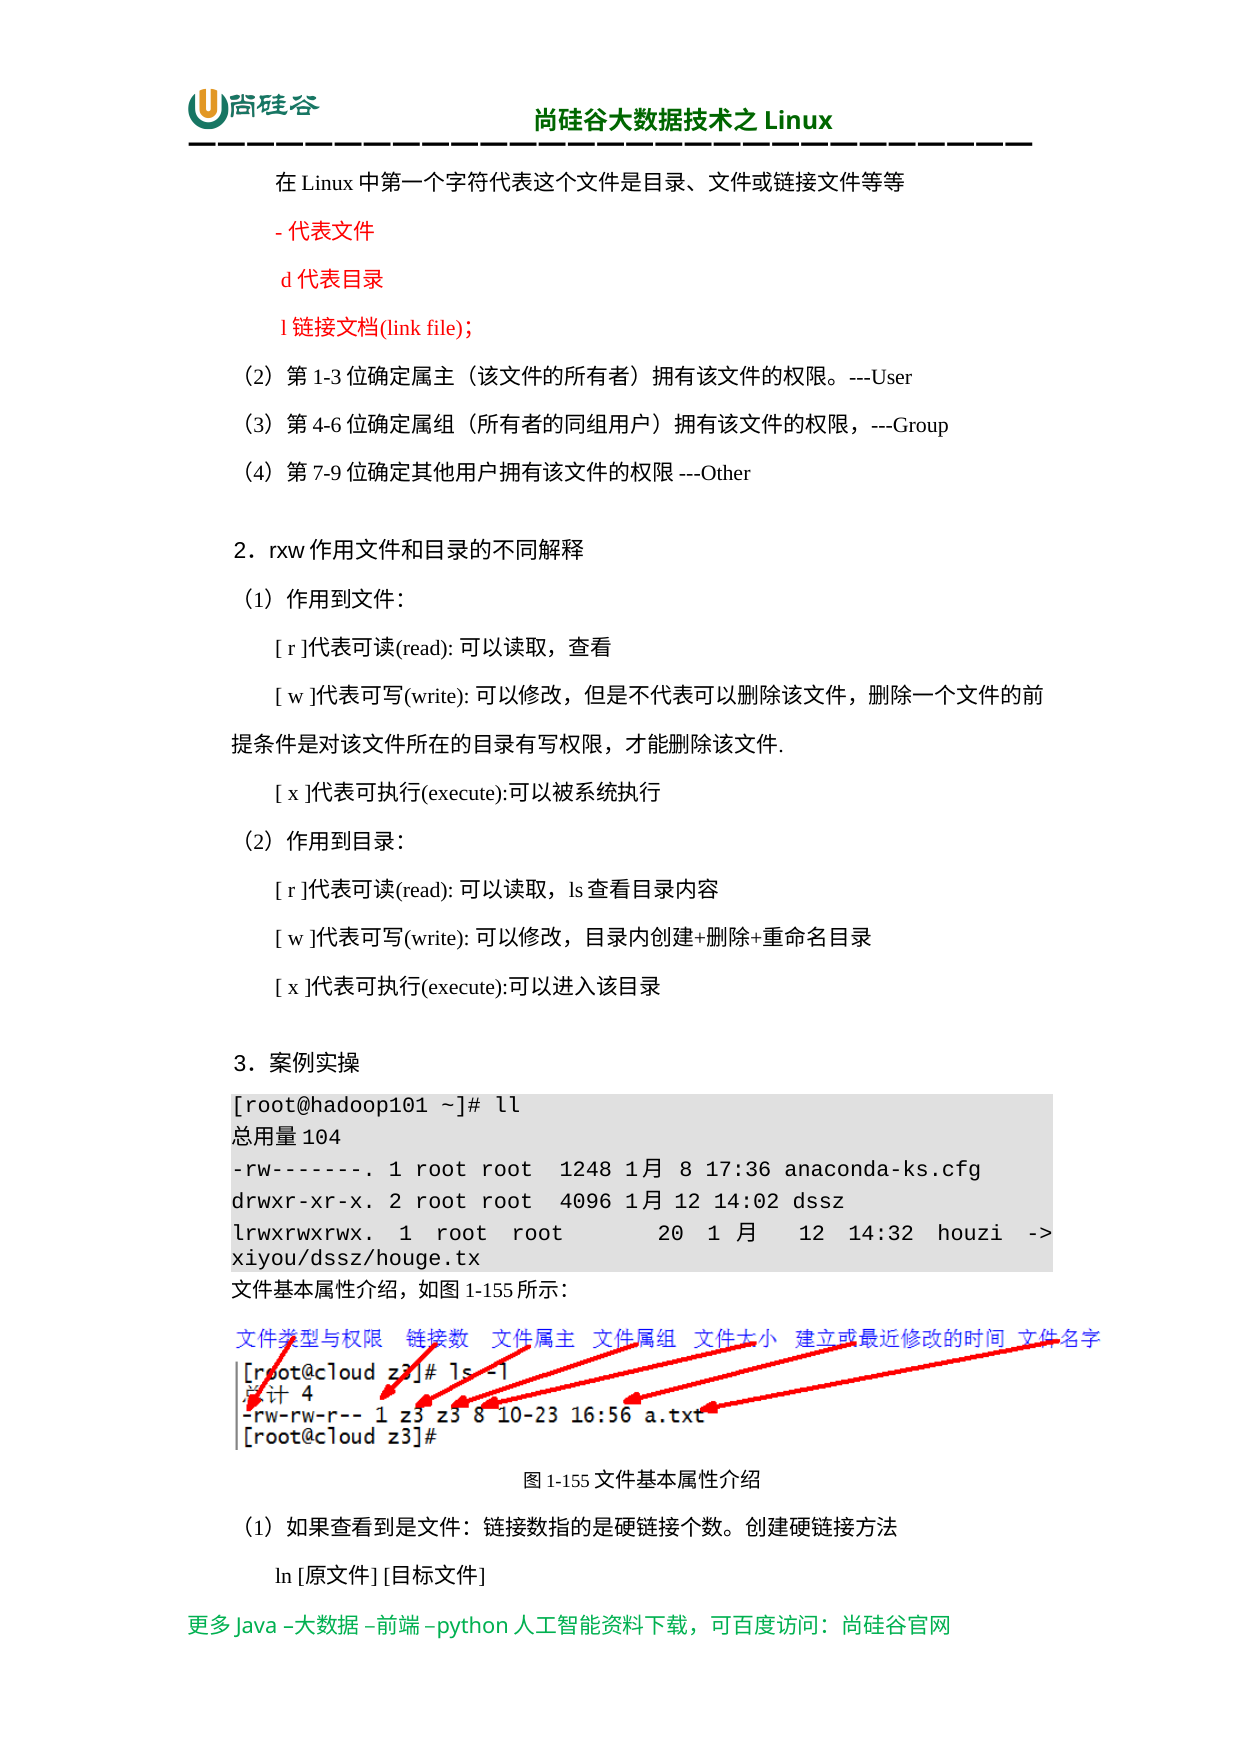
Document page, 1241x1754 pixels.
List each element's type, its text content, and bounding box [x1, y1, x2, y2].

picture [187, 88, 321, 130]
text [ w ]代表可写(write): 可以修改，目录内创建+删除+重命名目录 [231, 920, 1053, 952]
picture [231, 1319, 1109, 1450]
text lrwxrwxrwx. 1 root root 20 1月 12 14:32 houzi -> xiyou/dssz/houge.tx [231, 1215, 1053, 1272]
text 总用量 104 [231, 1119, 1053, 1151]
text （4）第7-9位确定其他用户拥有该文件的权限 ---Other [187, 455, 1053, 487]
text -rw-------. 1 root root 1248 1月 8 17:36 anaconda-ks.cfg [231, 1151, 1053, 1183]
text 图1-155 文件基本属性介绍 [187, 1462, 1053, 1495]
text - 代表文件 [231, 213, 1053, 246]
text （3）第4-6位确定属组（所有者的同组用户）拥有该文件的权限，---Group [187, 407, 1053, 439]
text [ w ]代表可写(write): 可以修改，但是不代表可以删除该文件，删除一个文件的前提条件是对该文件所在的目录有写权限，才能删除该文件. [231, 678, 1053, 759]
text [ r ]代表可读(read): 可以读取，查看 [231, 629, 1053, 662]
text （2）第1-3位确定属主（该文件的所有者）拥有该文件的权限。---User [187, 358, 1053, 391]
text （1）如果查看到是文件：链接数指的是硬链接个数。创建硬链接方法 [231, 1510, 1053, 1542]
text l 链接文档(link file)； [231, 310, 1053, 342]
text 文件基本属性介绍，如图1-155所示： [187, 1272, 1053, 1304]
text 2．rxw作用文件和目录的不同解释 [187, 516, 1053, 581]
text 在Linux中第一个字符代表这个文件是目录、文件或链接文件等等 [231, 165, 1053, 197]
text ln [原文件] [目标文件] [231, 1558, 1053, 1591]
text （1）作用到文件： [187, 581, 1053, 614]
text [ x ]代表可执行(execute):可以进入该目录 [231, 968, 1053, 1001]
text 3．案例实操 [187, 1029, 1053, 1094]
text d 代表目录 [231, 262, 1053, 294]
text drwxr-xr-x. 2 root root 4096 1月 12 14:02 dssz [231, 1183, 1053, 1215]
text [root@hadoop101 ~]# ll [231, 1094, 1053, 1119]
text （2）作用到目录： [187, 823, 1053, 856]
text [ x ]代表可执行(execute):可以被系统执行 [231, 775, 1053, 807]
text [ r ]代表可读(read): 可以读取，ls查看目录内容 [231, 872, 1053, 904]
